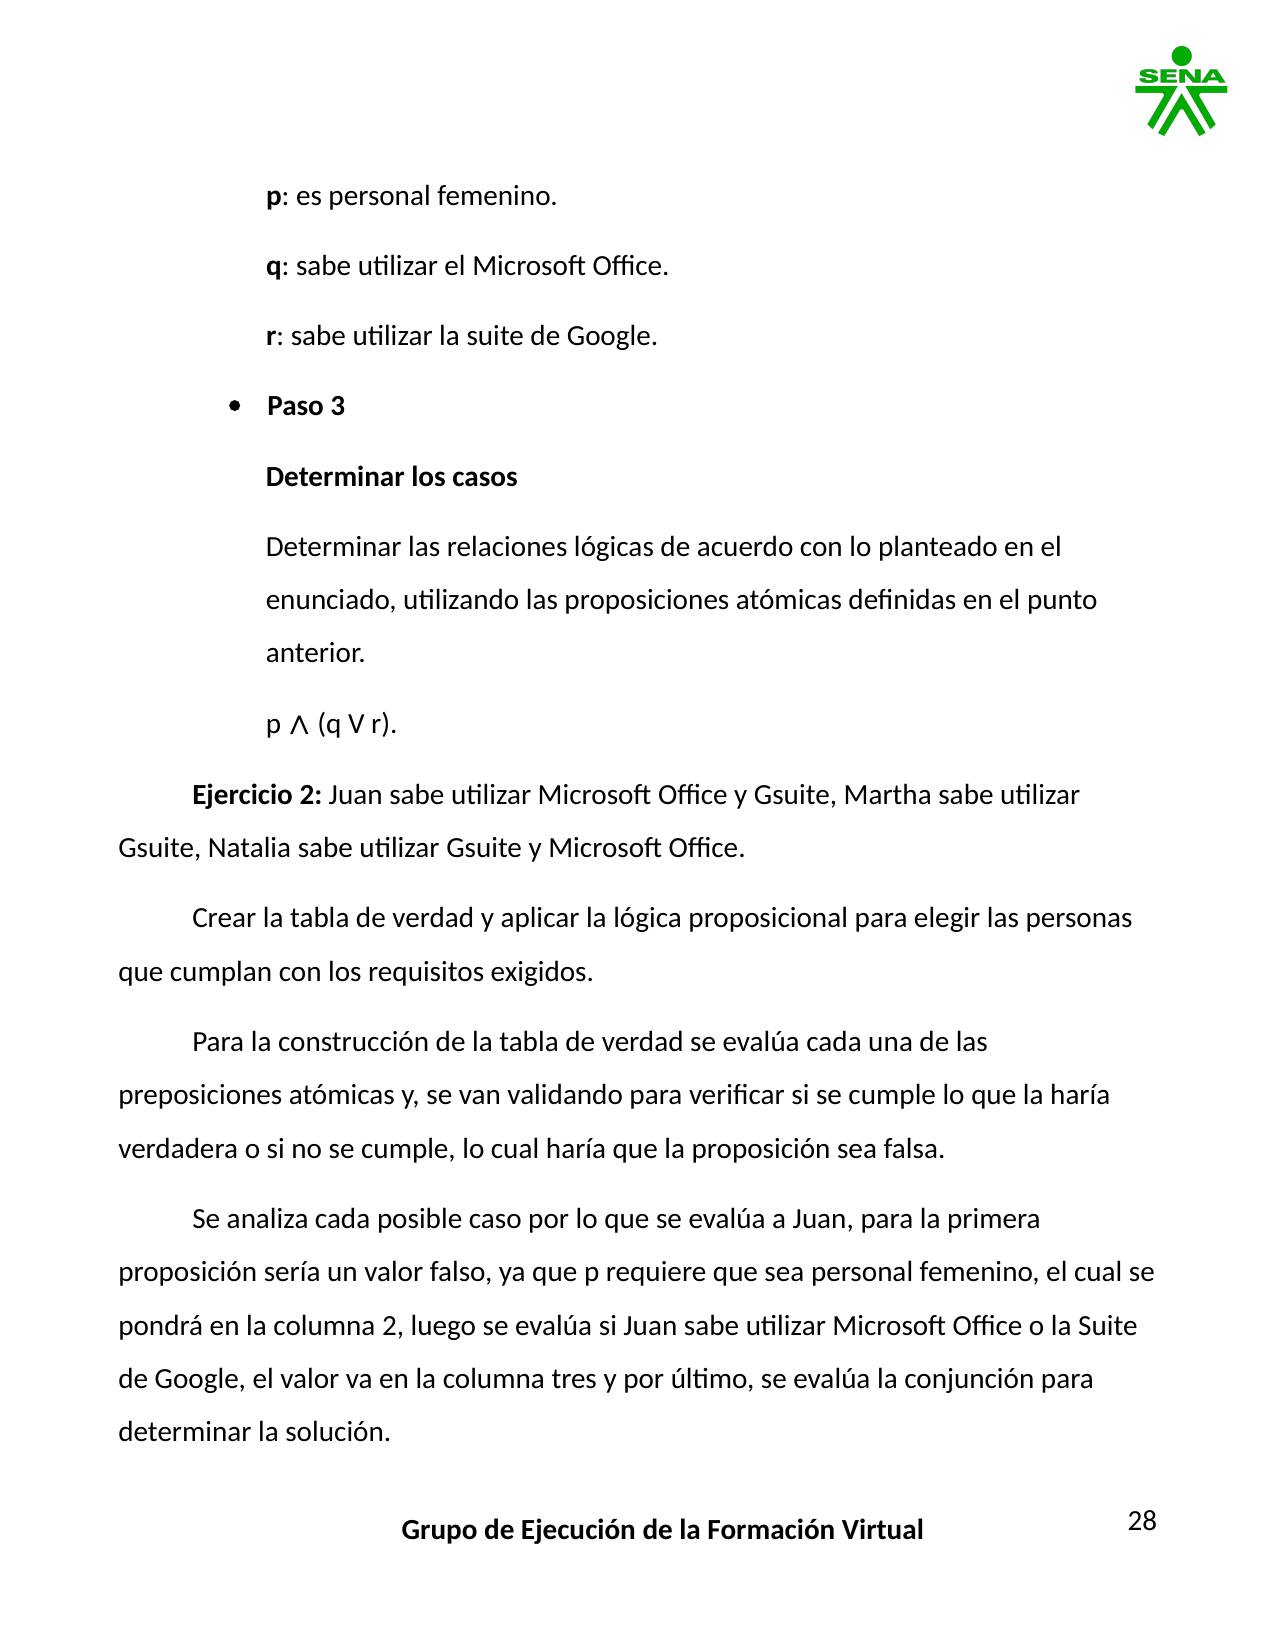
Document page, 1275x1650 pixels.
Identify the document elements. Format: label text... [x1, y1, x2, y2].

text Determinar los casos [192, 458, 1157, 493]
text q: sabe utilizar el Microsoft Office. [192, 247, 1157, 283]
list Paso 3 [229, 387, 1157, 423]
text Ejercicio 2: Juan sabe utilizar Microsoft Office y Gsuite, Martha sabe utilizar Gsuite, Natalia sabe utilizar Gsuite y Microsoft Office. [118, 776, 1157, 865]
text Se analiza cada posible caso por lo que se evalúa a Juan, para la primera proposición sería un valor falso, ya que p requiere que sea personal femenino, el cual se pondrá en la columna 2, luego se evalúa si Juan sabe utilizar Microsoft Office o la Suite de Google, el valor va en la columna tres y por último, se evalúa la conjunción para determinar la solución. [118, 1200, 1157, 1449]
text p ∧ (q V r). [192, 705, 1157, 741]
text p: es personal femenino. [192, 177, 1157, 213]
text Determinar las relaciones lógicas de acuerdo con lo planteado en el enunciado, utilizando las proposiciones atómicas definidas en el punto anterior. [266, 528, 1157, 670]
text r: sabe utilizar la suite de Google. [192, 317, 1157, 353]
text Crear la tabla de verdad y aplicar la lógica proposicional para elegir las personas que cumplan con los requisitos exigidos. [118, 899, 1157, 988]
picture [1135, 46, 1228, 136]
text Para la construcción de la tabla de verdad se evalúa cada una de las preposiciones atómicas y, se van validando para verificar si se cumple lo que la haría verdadera o si no se cumple, lo cual haría que la proposición sea falsa. [118, 1023, 1157, 1165]
